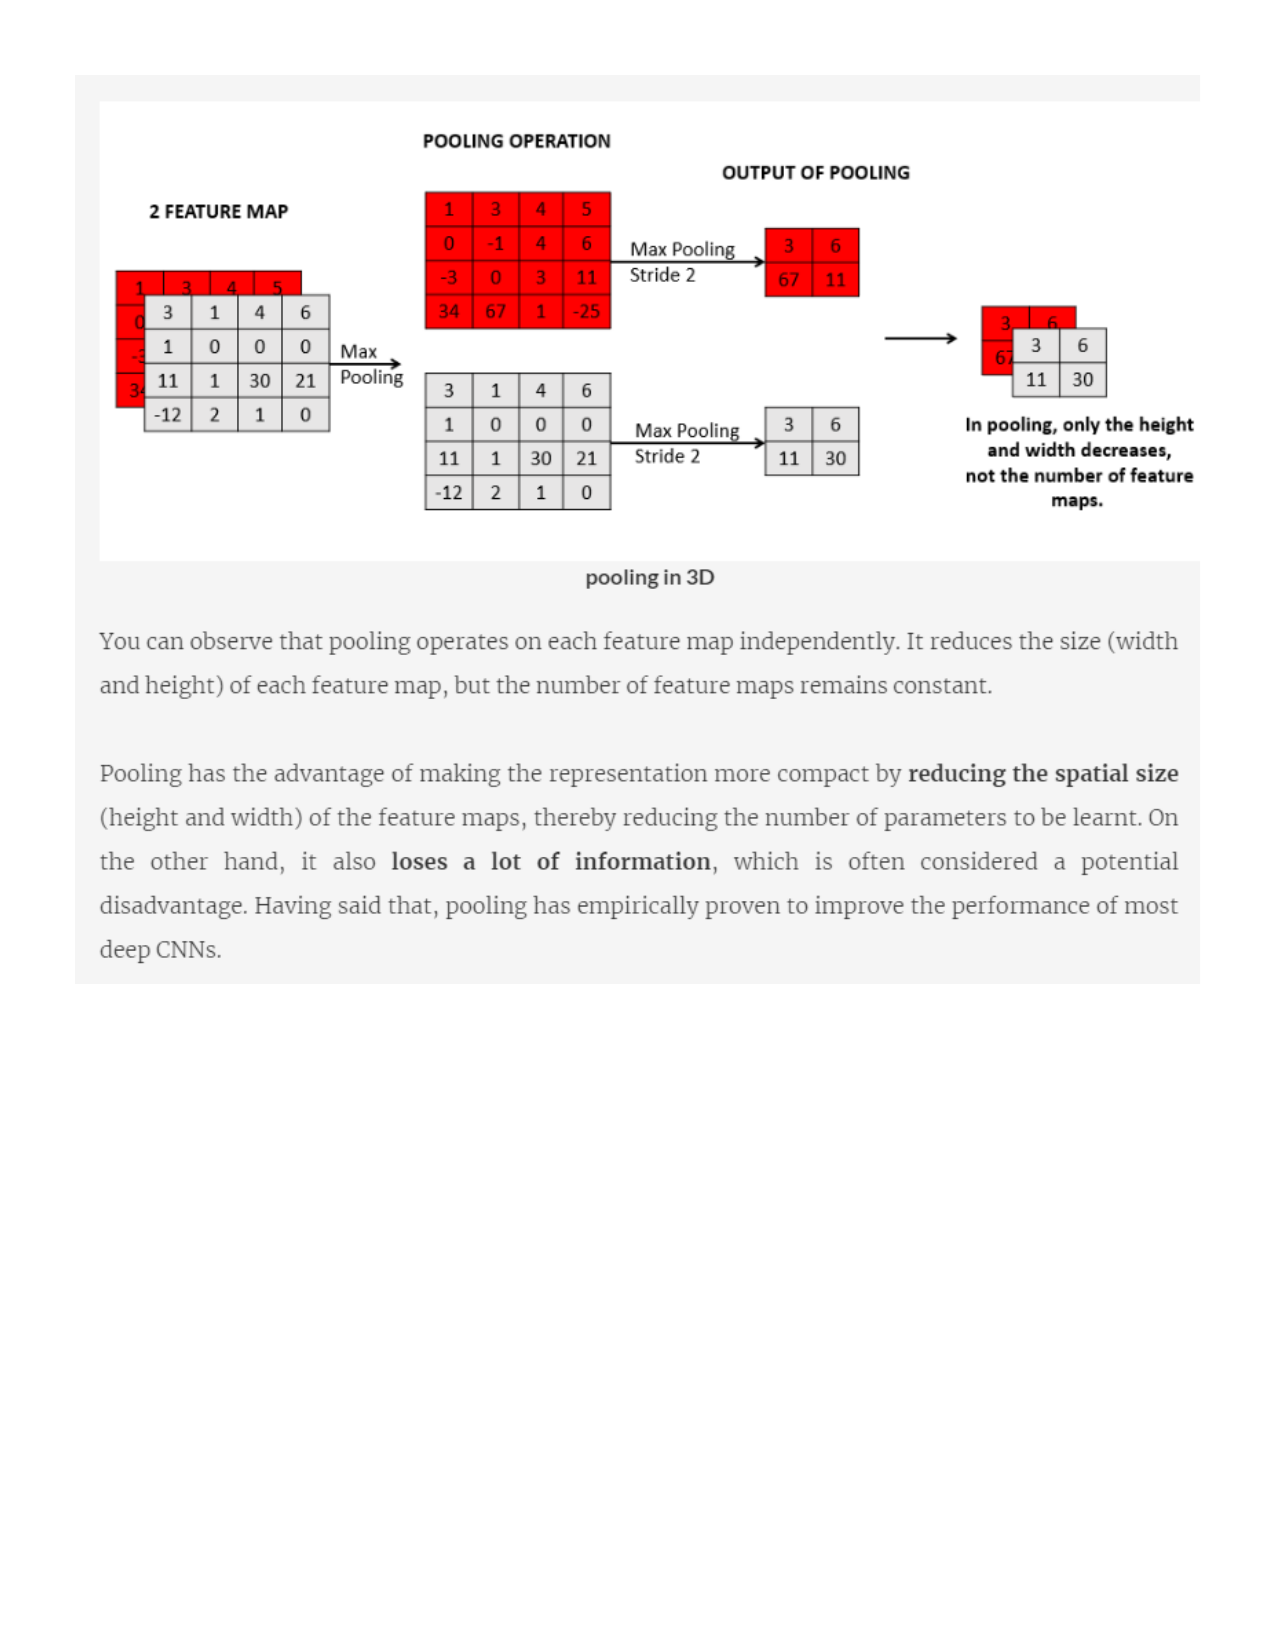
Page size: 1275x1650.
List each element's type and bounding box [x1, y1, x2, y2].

picture [75, 75, 1200, 984]
